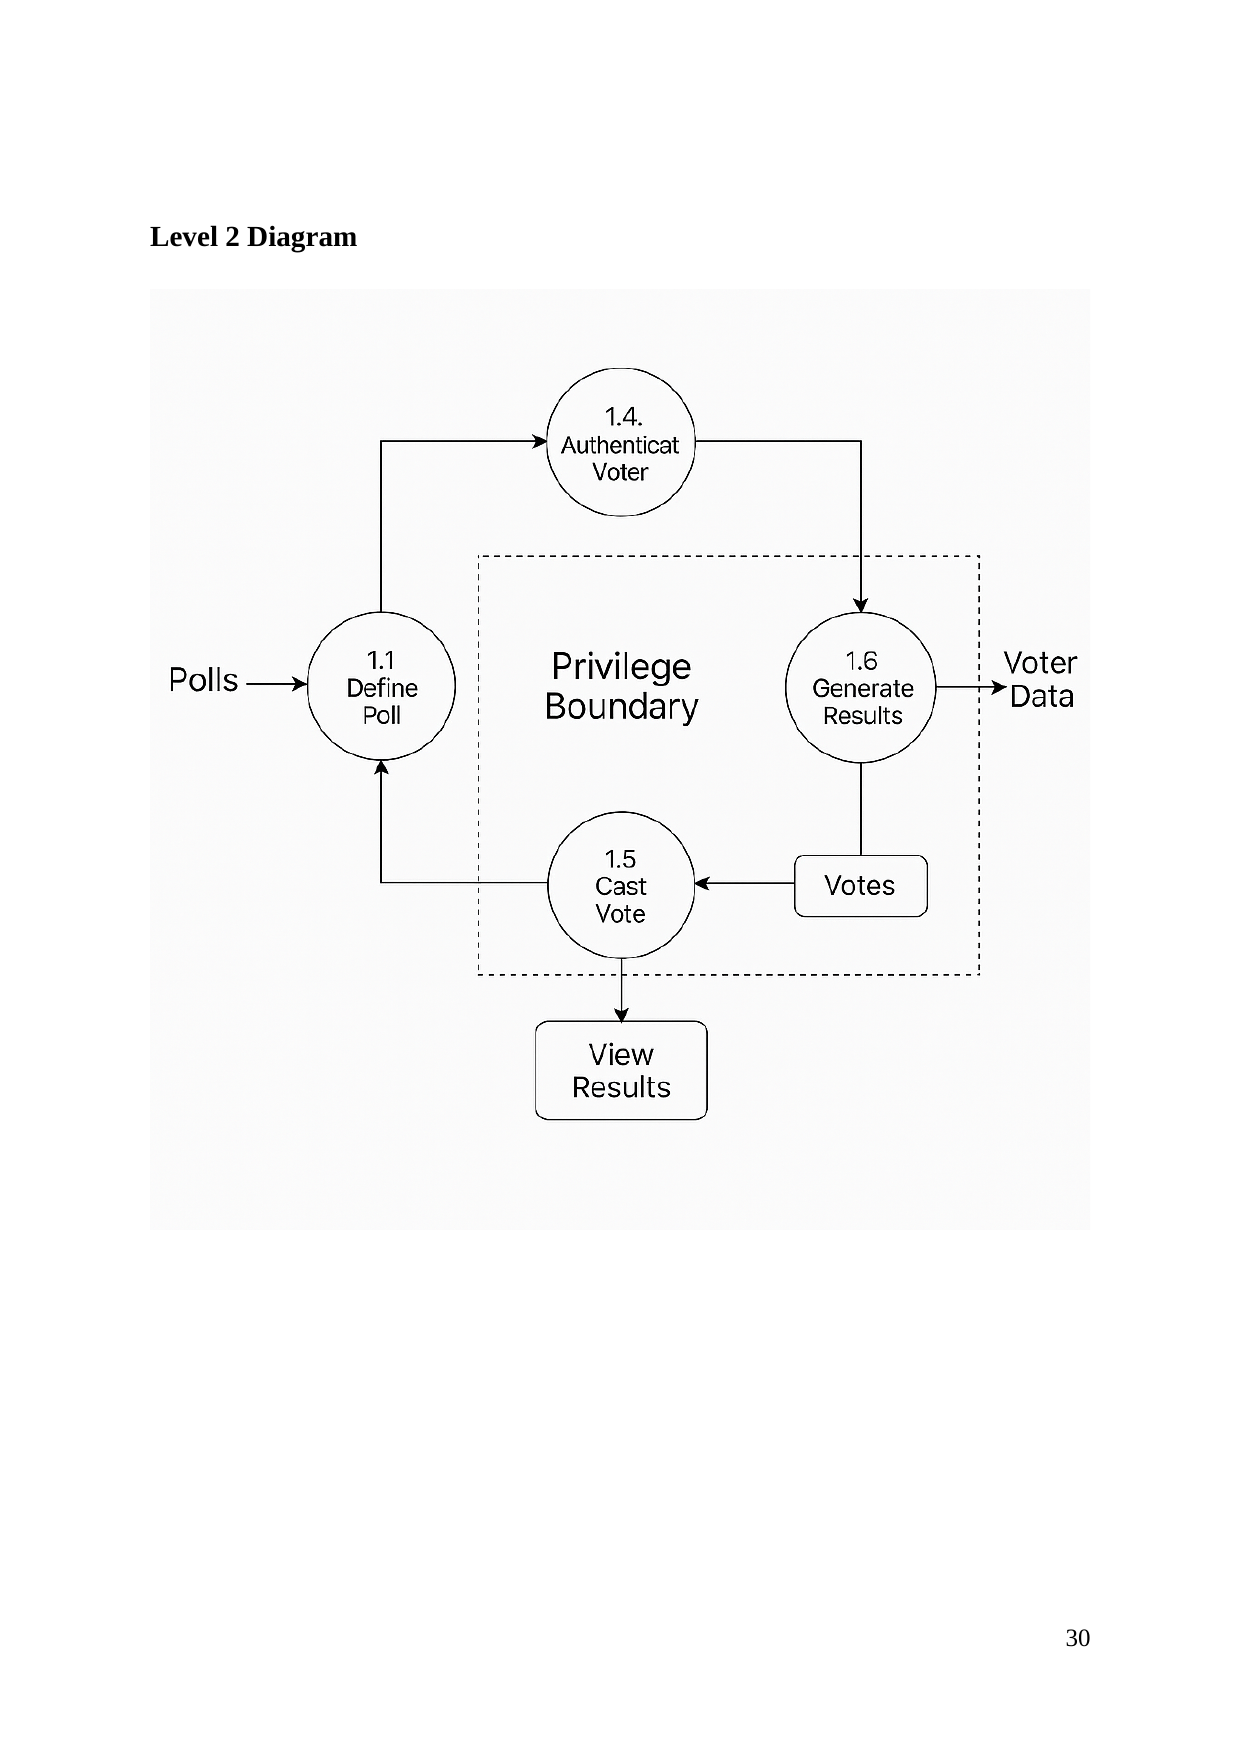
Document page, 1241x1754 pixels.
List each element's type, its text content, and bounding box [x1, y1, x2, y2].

picture [150, 289, 1091, 1230]
text Level 2 Diagram [150, 219, 1090, 253]
